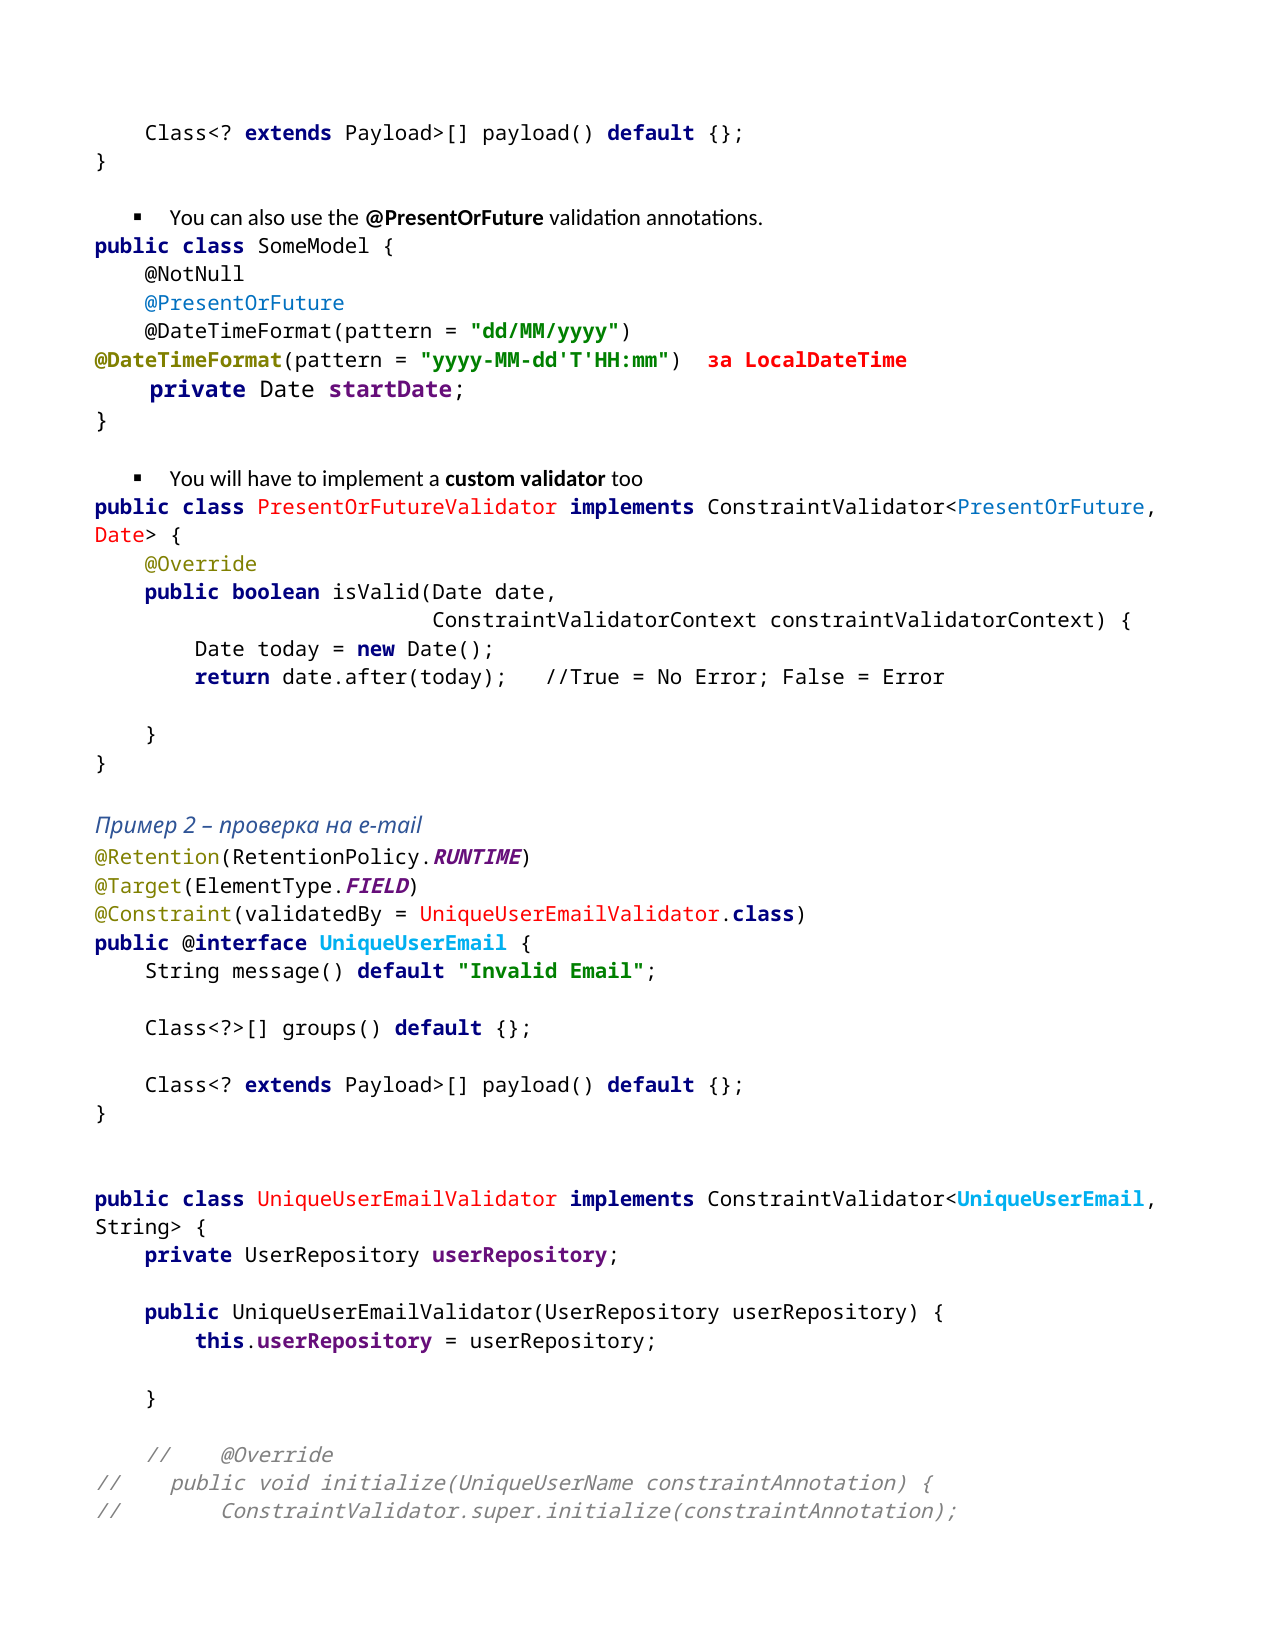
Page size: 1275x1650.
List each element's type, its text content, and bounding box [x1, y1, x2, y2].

text public class SomeModel { @NotNull @PresentOrFuture @DateTimeFormat(pattern = "dd/MM/yyyy") [94, 231, 1198, 345]
list You can also use the @PresentOrFuture validation annotations. [132, 203, 1198, 231]
text public class PresentOrFutureValidator implements ConstraintValidator<PresentOrFuture, Date> { @Override public boolean isValid(Date date, ConstraintValidatorContext constraintValidatorContext) { Date today = new Date(); return date.after(today); //True = No Error; False = Error [94, 492, 1198, 691]
text } } [94, 691, 1198, 776]
text @Retention(RetentionPolicy.RUNTIME) @Target(ElementType.FIELD) @Constraint(validatedBy = UniqueUserEmailValidator.class) public @interface UniqueUserEmail { String message() default "Invalid Email"; Class<?>[] groups() default {}; Class<? extends Payload>[] payload() default {}; } [94, 842, 1198, 1127]
subtitle Пример 2 – проверка на e-mail [94, 809, 1198, 840]
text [94, 118, 1198, 175]
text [94, 1184, 1198, 1525]
list You will have to implement a custom validator too [132, 464, 1198, 492]
text @DateTimeFormat(pattern = "yyyy-MM-dd'T'HH:mm") за LocalDateTime private Date startDate; } [94, 345, 1198, 436]
